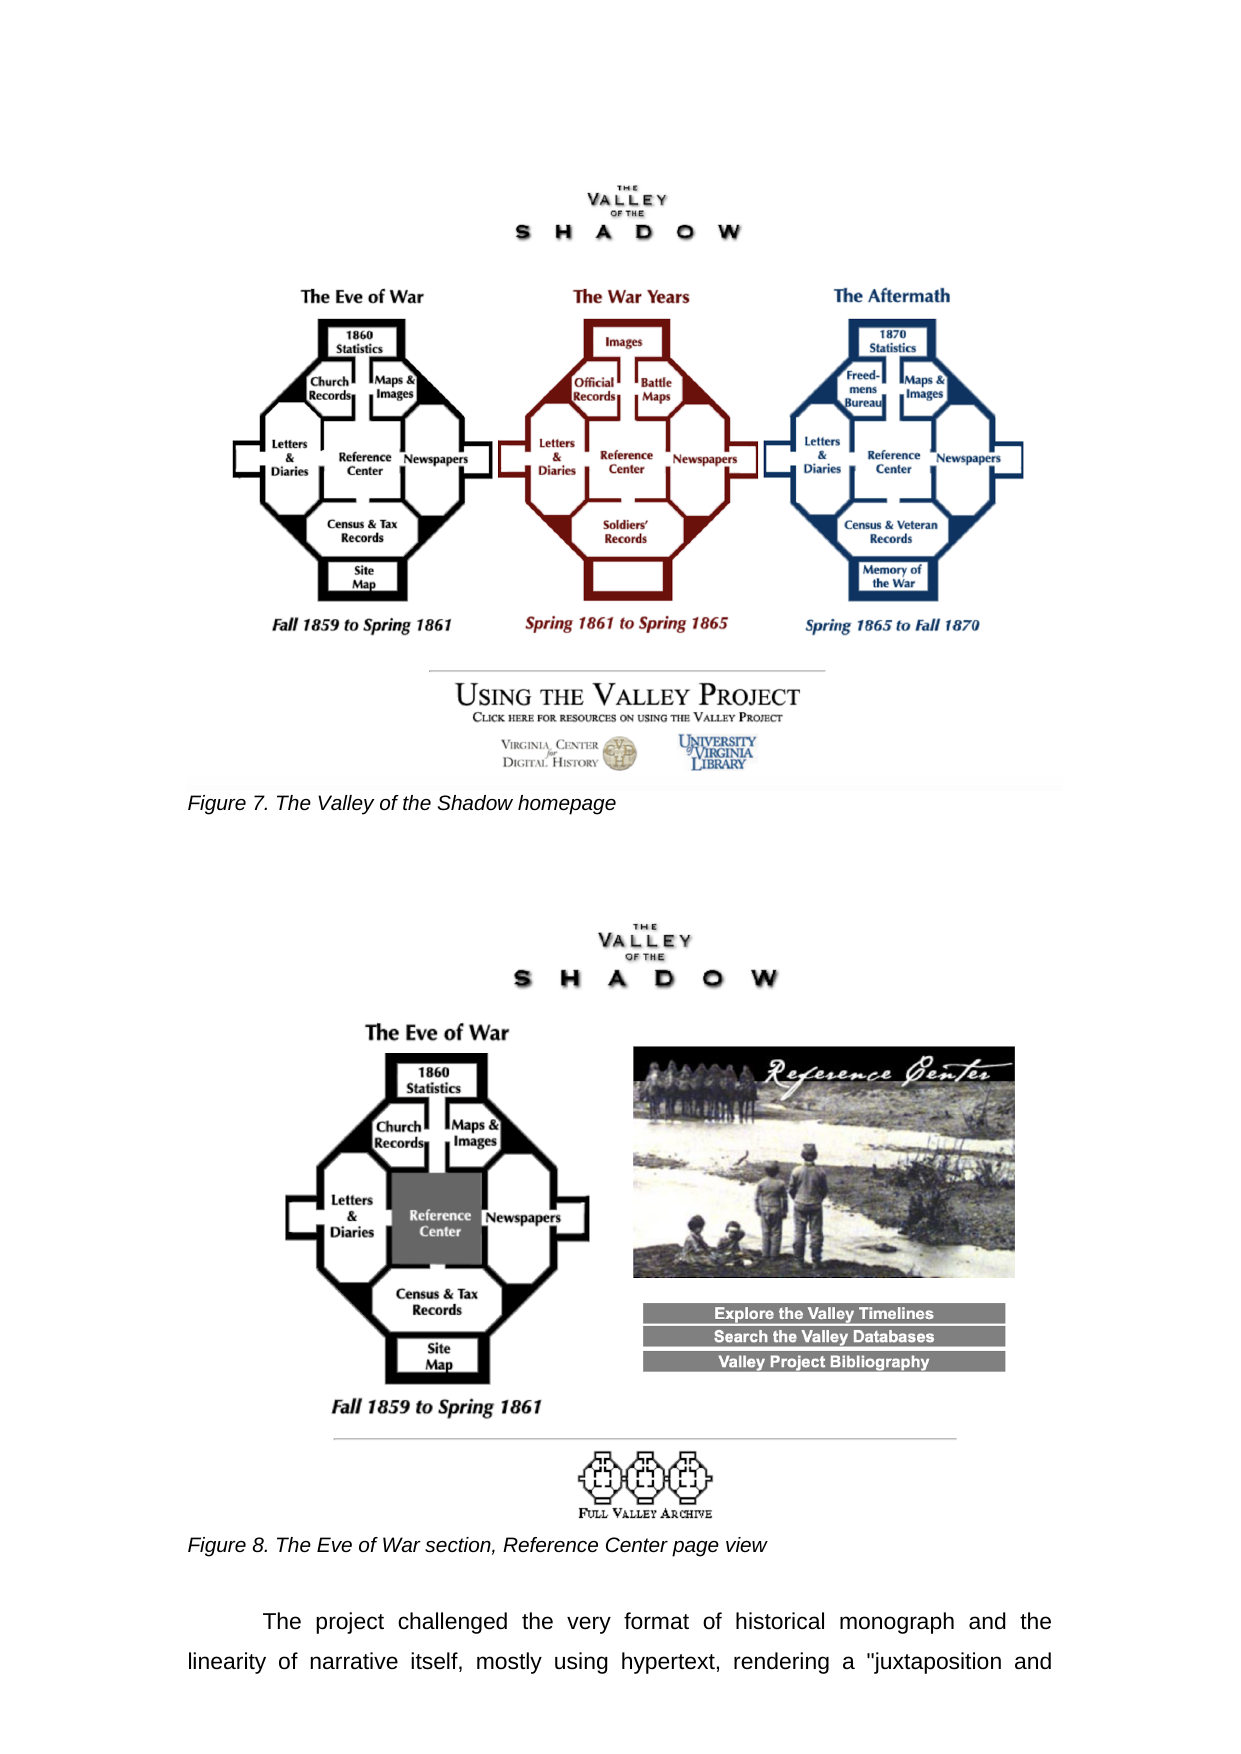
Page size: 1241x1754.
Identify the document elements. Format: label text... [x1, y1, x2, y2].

picture [187, 177, 1063, 791]
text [187, 1608, 1053, 1674]
picture [187, 914, 1163, 1534]
